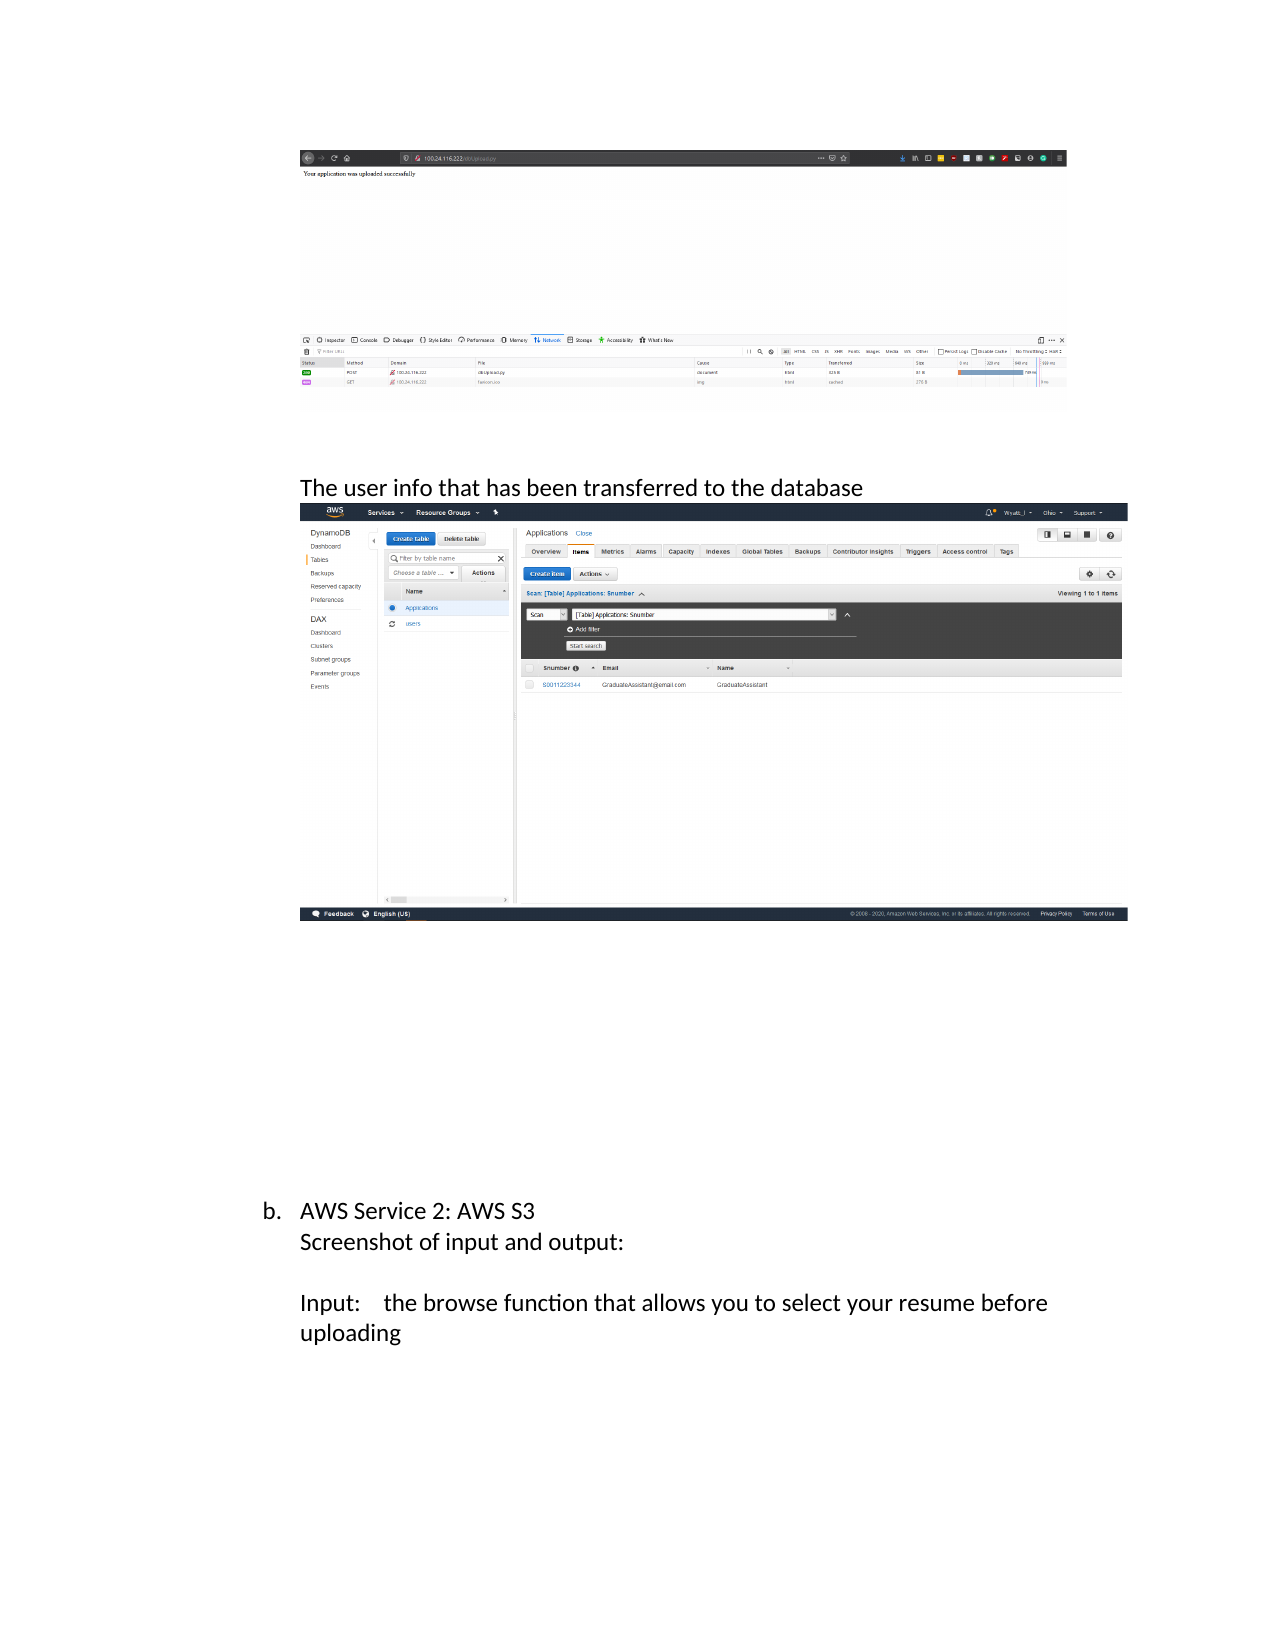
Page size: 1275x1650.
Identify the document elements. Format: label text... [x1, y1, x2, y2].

list AWS Service 2: AWS S3 [262, 1196, 1125, 1226]
picture [300, 150, 1067, 412]
list Screenshot of input and output: [300, 1226, 1125, 1257]
list The user info that has been transferred to the database [300, 473, 1125, 503]
list Input: the browse function that allows you to select your resume before uploading [300, 1287, 1125, 1348]
picture [300, 503, 1128, 921]
